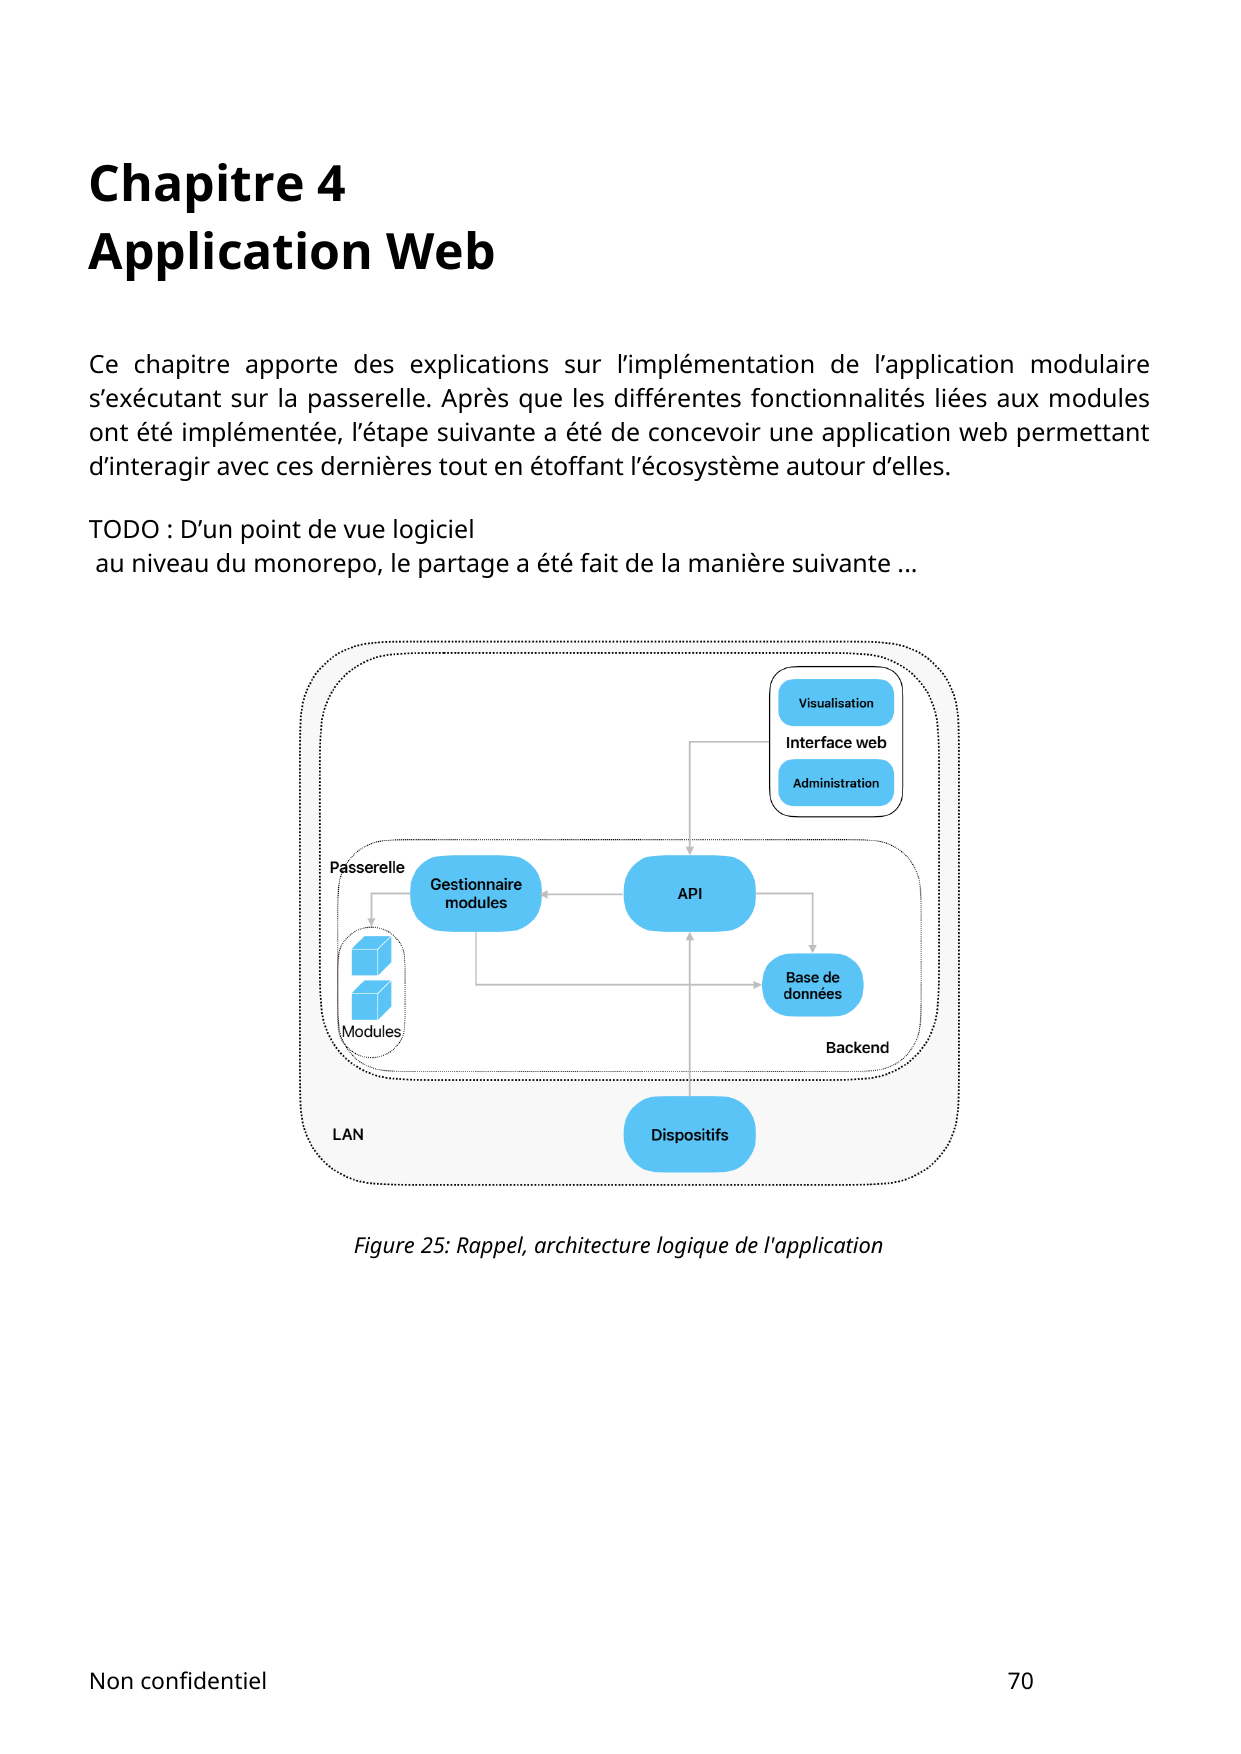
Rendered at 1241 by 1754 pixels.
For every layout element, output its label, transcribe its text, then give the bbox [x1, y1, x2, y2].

text Ce chapitre apporte des explications sur l’implémentation de l’application modulaire s’exécutant sur la passerelle. Après que les différentes fonctionnalités liées aux modules ont été implémentée, l’étape suivante a été de concevoir une application web permettant d’interagir avec ces dernières tout en étoffant l’écosystème autour d’elles. [89, 346, 1152, 483]
subtitle Application Web [89, 148, 1152, 284]
text au niveau du monorepo, le partage a été fait de la manière suivante ... [89, 546, 1152, 579]
text Figure 25: Rappel, architecture logique de l'application [89, 1230, 1152, 1260]
text TODO : D’un point de vue logiciel [89, 511, 1152, 546]
